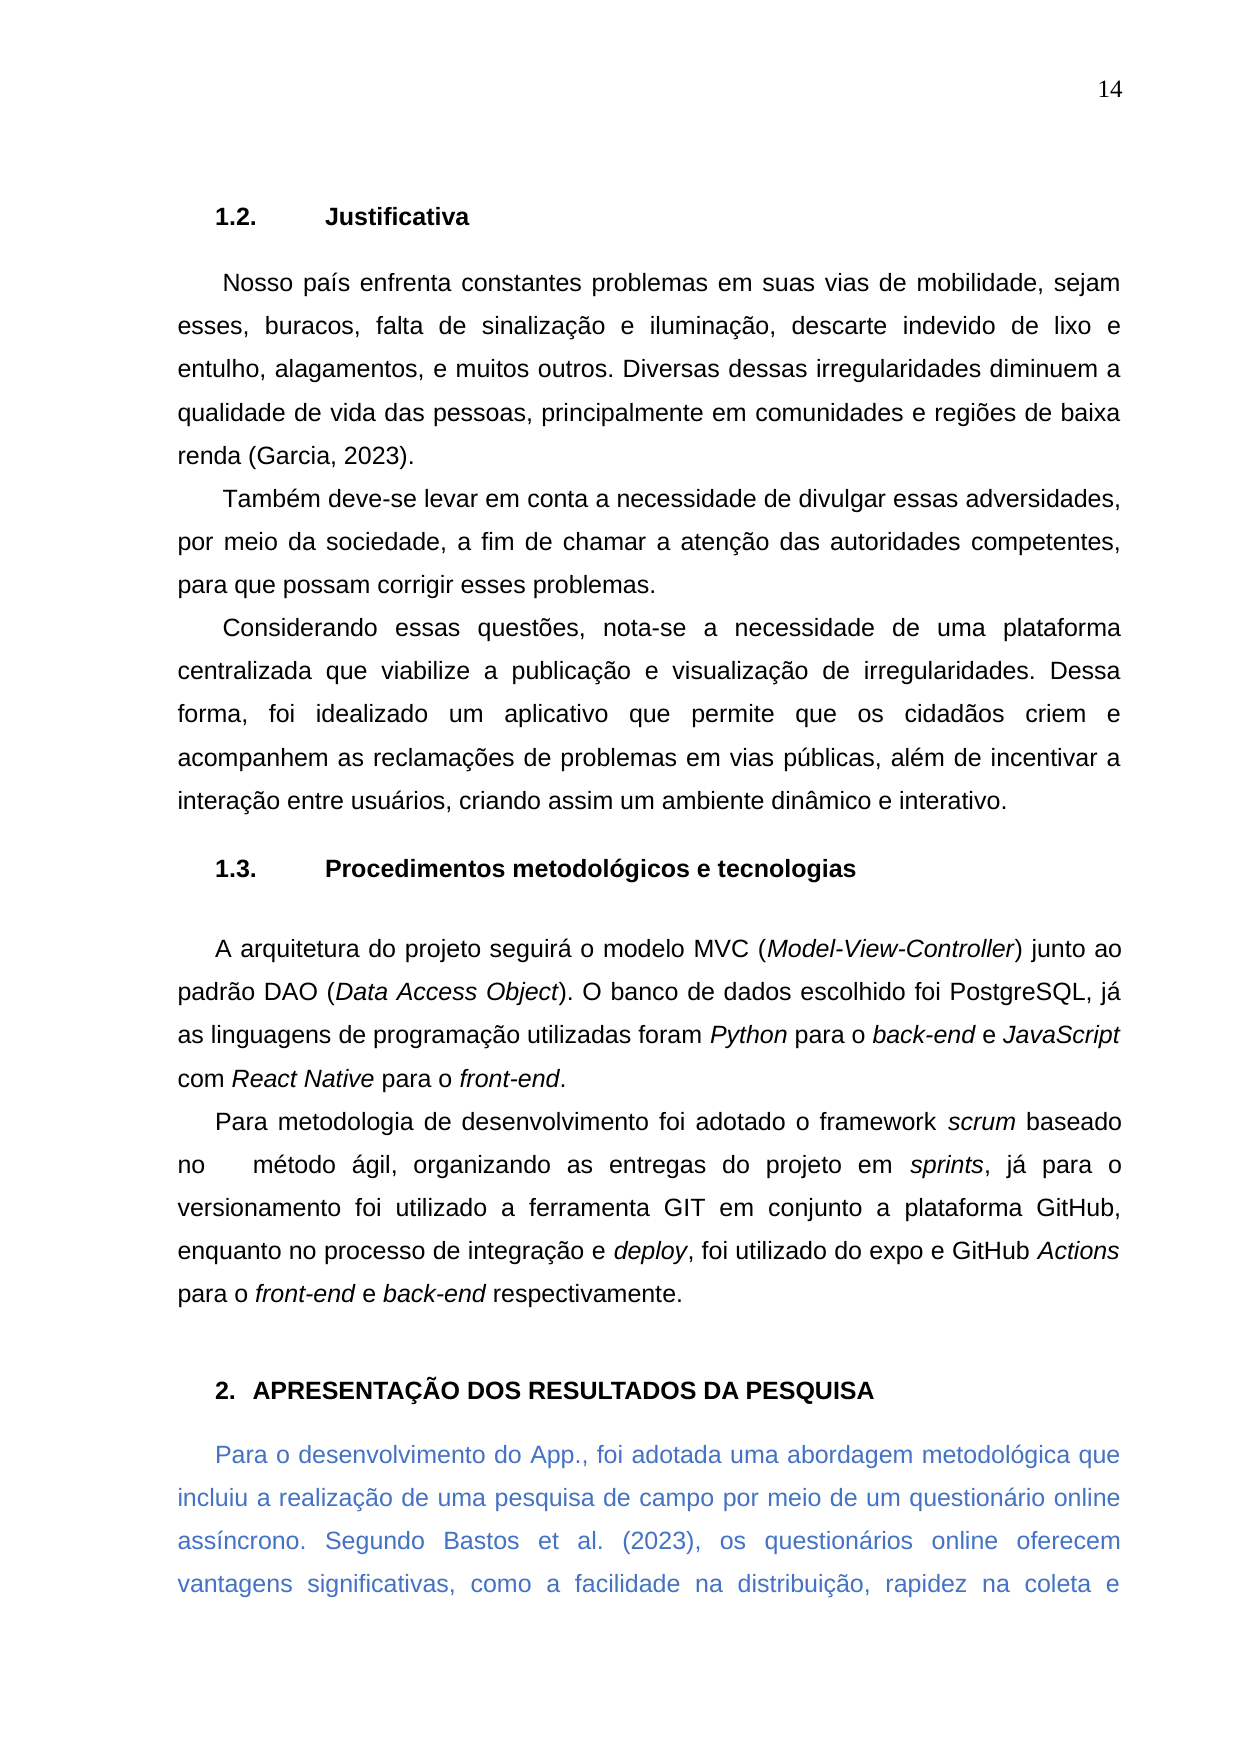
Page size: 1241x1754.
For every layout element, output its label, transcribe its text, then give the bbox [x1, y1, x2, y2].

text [177, 1440, 1122, 1598]
text Nosso país enfrenta constantes problemas em suas vias de mobilidade, sejam esses, buracos, falta de sinalização e iluminação, descarte indevido de lixo e entulho, alagamentos, e muitos outros. Diversas dessas irregularidades diminuem a qualidade de vida das pessoas, principalmente em comunidades e regiões de baixa renda (Garcia, 2023). [177, 268, 1122, 469]
text Para metodologia de desenvolvimento foi adotado o framework scrum baseado no método ágil, organizando as entregas do projeto em sprints, já para o versionamento foi utilizado a ferramenta GIT em conjunto a plataforma GitHub, enquanto no processo de integração e deploy, foi utilizado do expo e GitHub Actions para o front-end e back-end respectivamente. [177, 1107, 1122, 1308]
text A arquitetura do projeto seguirá o modelo MVC (Model-View-Controller) junto ao padrão DAO (Data Access Object). O banco de dados escolhido foi PostgreSQL, já as linguagens de programação utilizadas foram Python para o back-end e JavaScript com React Native para o front-end. [177, 934, 1122, 1092]
text Também deve-se levar em conta a necessidade de divulgar essas adversidades, por meio da sociedade, a fim de chamar a atenção das autoridades competentes, para que possam corrigir esses problemas. [177, 484, 1122, 599]
text Considerando essas questões, nota-se a necessidade de uma plataforma centralizada que viabilize a publicação e visualização de irregularidades. Dessa forma, foi idealizado um aplicativo que permite que os cidadãos criem e acompanhem as reclamações de problemas em vias públicas, além de incentivar a interação entre usuários, criando assim um ambiente dinâmico e interativo. [177, 613, 1122, 814]
subtitle Procedimentos metodológicos e tecnologias [215, 854, 1122, 883]
subtitle APRESENTAÇÃO DOS RESULTADOS DA PESQUISA [215, 1376, 1122, 1405]
subtitle Justificativa [215, 202, 1122, 231]
